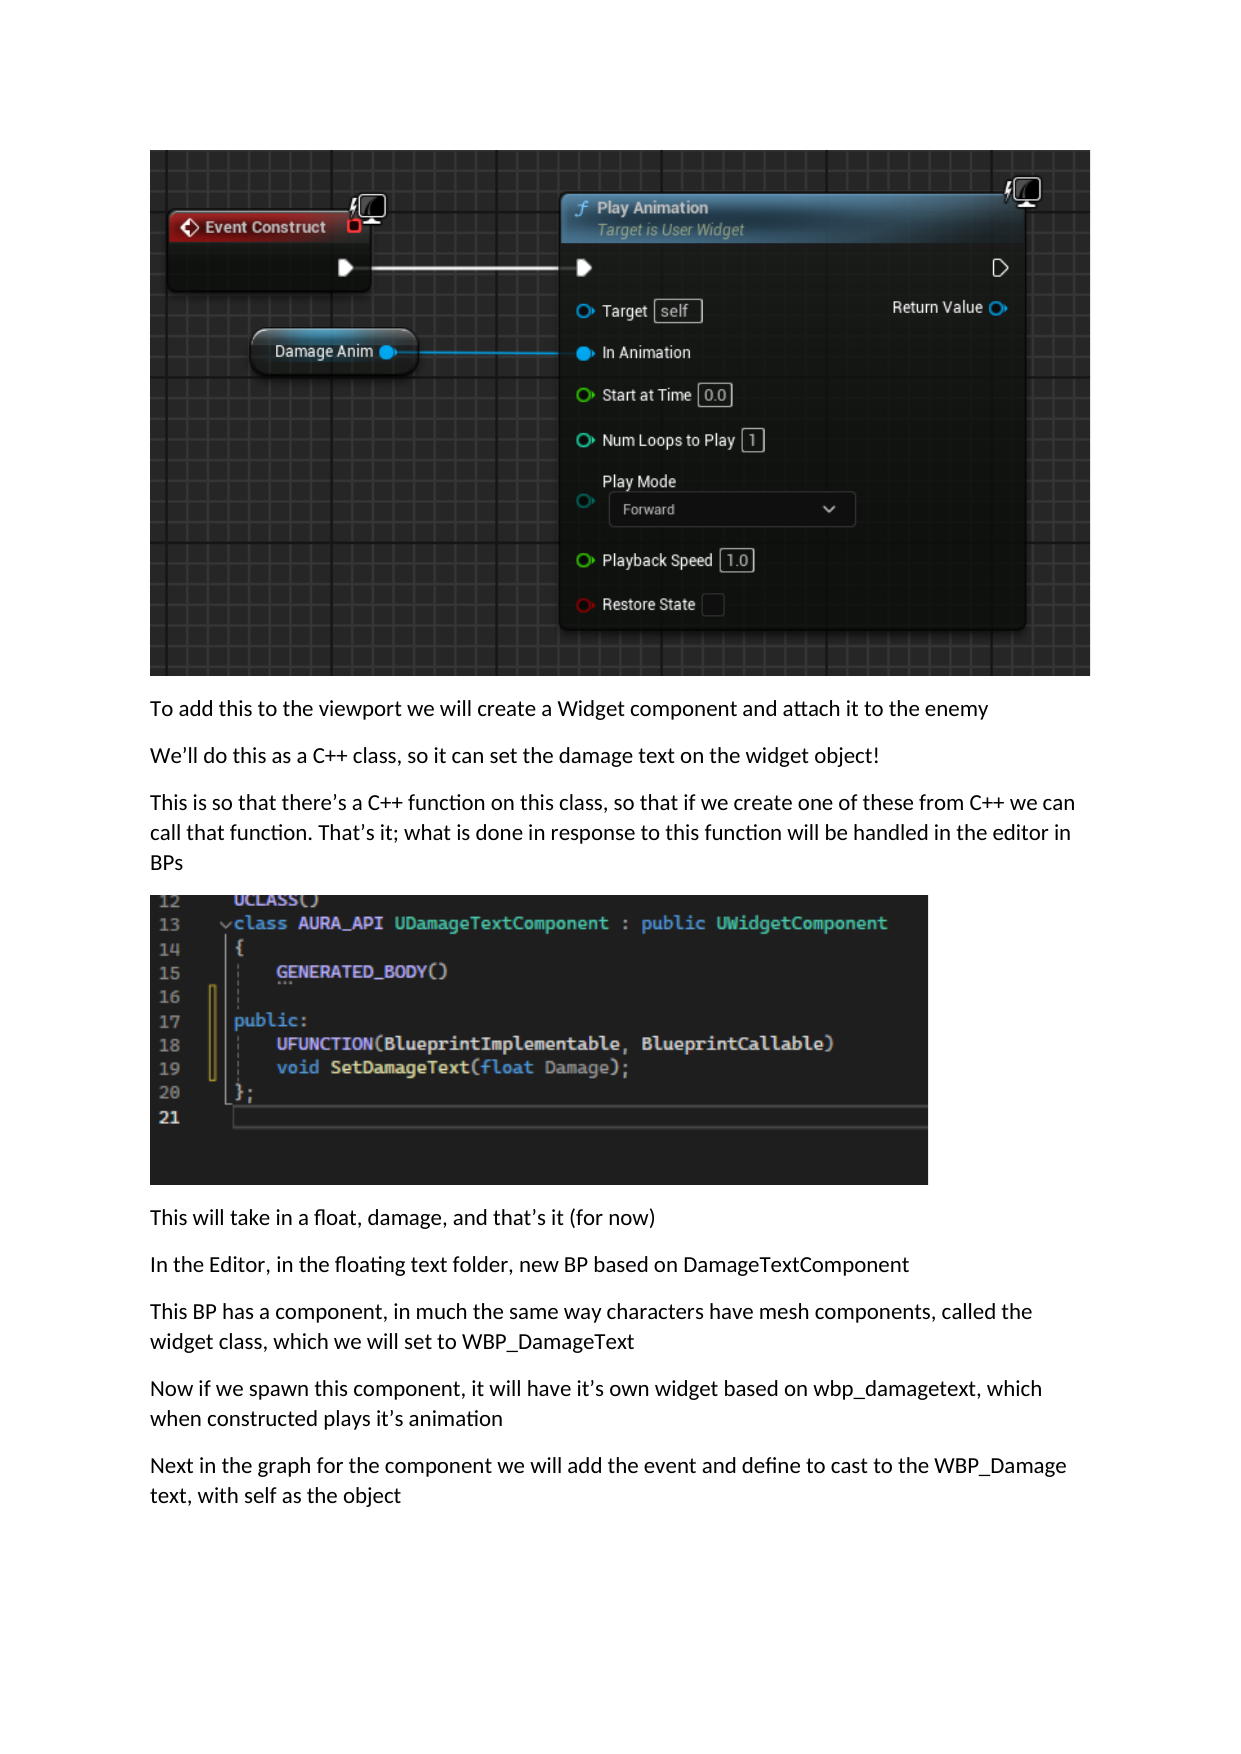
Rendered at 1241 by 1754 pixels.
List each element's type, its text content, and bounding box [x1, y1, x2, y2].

picture [150, 895, 929, 1185]
text This is so that there’s a C++ function on this class, so that if we create one of these from C++ we can call that function. That’s it; what is done in response to this function will be handled in the editor in BPs [150, 788, 1090, 877]
text In the Editor, in the floating text folder, new BP based on DamageTextComponent [150, 1250, 1090, 1278]
text Next in the graph for the component we will add the event and define to cast to the WBP_Damage text, with self as the object [150, 1451, 1090, 1509]
text This will take in a float, damage, and that’s it (for now) [150, 1203, 1090, 1231]
text Now if we spawn this component, it will have it’s own widget based on wbp_damagetext, which when constructed plays it’s animation [150, 1374, 1090, 1432]
text To add this to the viewport we will create a Widget component and attach it to the enemy [150, 694, 1090, 722]
picture [150, 150, 1091, 676]
text We’ll do this as a C++ class, so it can set the damage text on the widget object! [150, 741, 1090, 769]
text This BP has a component, in much the same way characters have mesh components, called the widget class, which we will set to WBP_DamageText [150, 1297, 1090, 1355]
